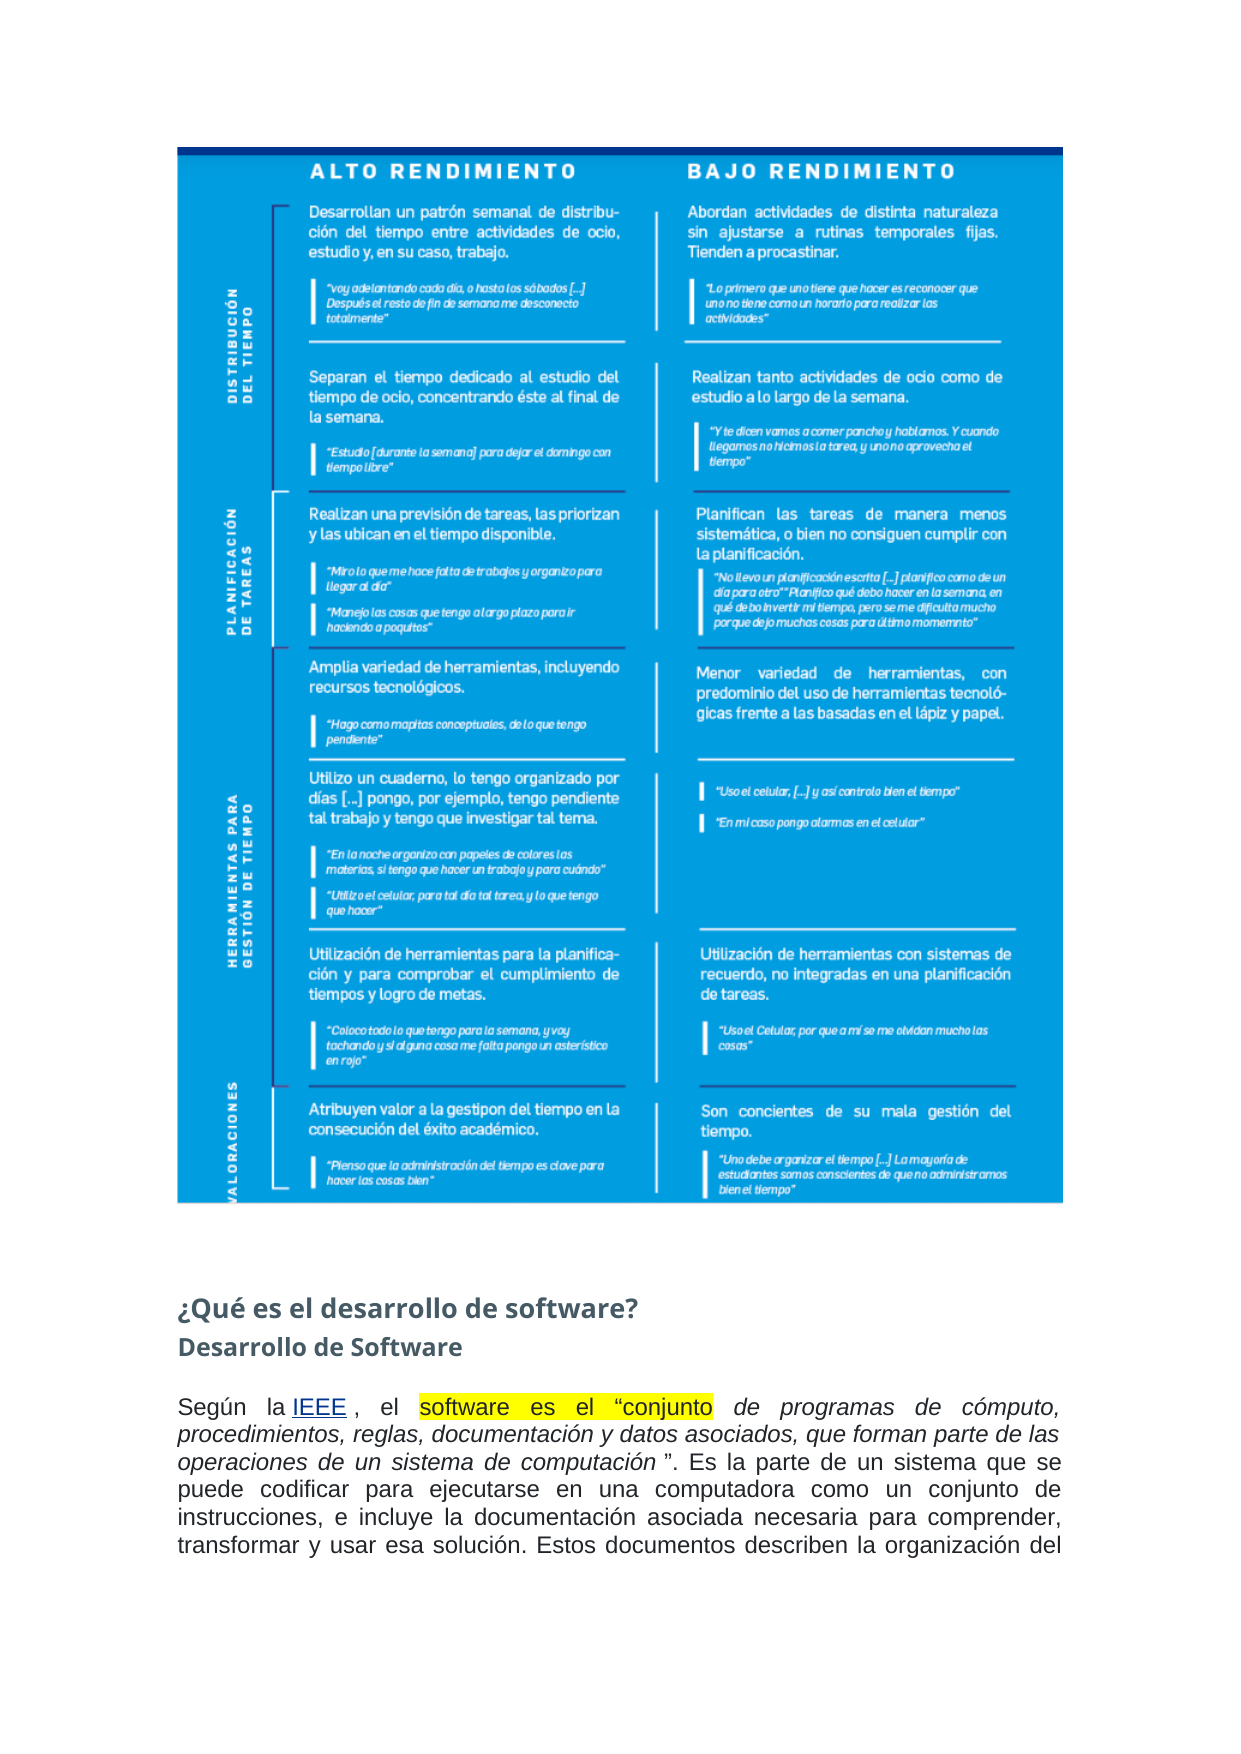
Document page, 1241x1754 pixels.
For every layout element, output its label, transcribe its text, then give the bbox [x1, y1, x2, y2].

picture [707, 284, 722, 293]
picture [749, 708, 777, 719]
picture [599, 793, 619, 804]
picture [717, 787, 739, 795]
picture [925, 528, 967, 542]
picture [719, 1170, 777, 1178]
picture [697, 508, 764, 519]
picture [228, 844, 236, 851]
picture [326, 865, 373, 875]
picture [243, 960, 252, 968]
picture [522, 569, 528, 578]
picture [587, 948, 596, 959]
picture [833, 687, 848, 698]
picture [715, 573, 733, 582]
picture [437, 567, 460, 576]
picture [243, 930, 252, 936]
picture [587, 1106, 602, 1115]
picture [858, 605, 882, 614]
picture [368, 991, 375, 1003]
picture [365, 414, 383, 422]
picture [811, 818, 853, 827]
picture [759, 589, 779, 596]
picture [495, 892, 523, 901]
picture [756, 206, 832, 217]
picture [443, 249, 452, 259]
picture [895, 511, 947, 519]
picture [475, 164, 491, 179]
picture [473, 867, 484, 873]
picture [960, 511, 1006, 519]
picture [552, 792, 584, 806]
picture [328, 850, 344, 859]
picture [928, 948, 937, 960]
picture [898, 951, 921, 960]
picture [371, 394, 378, 402]
picture [228, 1115, 236, 1123]
picture [440, 852, 456, 859]
picture [557, 721, 586, 732]
picture [348, 907, 377, 914]
picture [907, 371, 925, 383]
picture [361, 391, 368, 402]
picture [372, 582, 386, 590]
picture [706, 301, 724, 307]
picture [407, 1028, 424, 1037]
picture [228, 1154, 236, 1161]
picture [398, 968, 458, 982]
picture [474, 608, 508, 619]
picture [243, 343, 252, 349]
picture [854, 301, 878, 310]
picture [177, 147, 1063, 155]
picture [372, 511, 396, 519]
picture [377, 1178, 404, 1184]
picture [432, 447, 476, 459]
picture [887, 164, 898, 179]
picture [603, 391, 619, 402]
picture [503, 528, 551, 542]
picture [790, 164, 800, 179]
picture [327, 1041, 374, 1050]
picture [732, 590, 756, 599]
picture [994, 575, 1006, 582]
picture [568, 608, 575, 616]
picture [510, 720, 533, 728]
picture [384, 815, 390, 825]
picture [563, 164, 574, 179]
picture [310, 812, 326, 823]
picture [742, 787, 750, 795]
picture [518, 851, 554, 859]
picture [710, 442, 757, 453]
picture [942, 374, 979, 383]
picture [419, 249, 440, 258]
picture [726, 301, 739, 307]
picture [983, 531, 1006, 540]
picture [419, 394, 458, 402]
picture [758, 391, 770, 402]
picture [391, 164, 404, 179]
picture [353, 1106, 376, 1118]
picture [327, 299, 380, 310]
picture [499, 1161, 533, 1172]
picture [228, 887, 236, 893]
picture [399, 1123, 419, 1135]
picture [779, 687, 799, 698]
subtitle ¿Qué es el desarrollo de software? [177, 1289, 1063, 1326]
picture [414, 528, 426, 540]
picture [455, 511, 461, 519]
picture [332, 1026, 366, 1034]
picture [445, 795, 452, 804]
picture [309, 791, 337, 804]
picture [479, 1041, 503, 1052]
picture [719, 1043, 747, 1050]
picture [941, 164, 953, 179]
picture [540, 371, 590, 383]
picture [724, 1026, 753, 1034]
picture [841, 206, 857, 217]
picture [776, 618, 817, 626]
picture [974, 226, 997, 241]
picture [920, 787, 955, 798]
picture [694, 371, 722, 383]
picture [875, 227, 880, 237]
picture [527, 392, 546, 402]
picture [728, 226, 739, 241]
subtitle Desarrollo de Software [177, 1329, 1063, 1363]
picture [228, 1165, 236, 1172]
picture [450, 371, 494, 383]
picture [488, 866, 524, 876]
picture [328, 448, 369, 456]
picture [228, 290, 236, 296]
picture [353, 249, 359, 257]
picture [743, 299, 766, 307]
picture [228, 358, 236, 365]
picture [351, 511, 367, 519]
picture [476, 284, 504, 293]
picture [966, 226, 973, 237]
picture [328, 608, 368, 619]
picture [440, 991, 447, 999]
picture [870, 444, 903, 450]
picture [436, 1106, 443, 1115]
picture [603, 968, 619, 979]
picture [445, 891, 457, 900]
picture [963, 442, 971, 450]
picture [940, 690, 946, 698]
picture [421, 205, 464, 220]
picture [427, 164, 440, 179]
picture [759, 667, 782, 679]
picture [177, 1197, 1063, 1204]
picture [996, 948, 1011, 960]
picture [742, 227, 783, 238]
picture [395, 531, 410, 540]
picture [736, 818, 749, 826]
picture [535, 1104, 542, 1115]
picture [374, 682, 452, 696]
picture [228, 904, 236, 912]
picture [358, 791, 362, 807]
picture [527, 894, 532, 902]
picture [228, 330, 236, 337]
picture [441, 865, 470, 873]
picture [829, 443, 857, 451]
picture [311, 206, 368, 217]
picture [467, 812, 506, 823]
picture [311, 603, 316, 636]
picture [428, 299, 440, 308]
picture [961, 427, 998, 435]
picture [389, 610, 417, 617]
picture [736, 604, 800, 612]
picture [378, 865, 386, 873]
picture [389, 866, 416, 877]
picture [420, 284, 444, 293]
picture [701, 1125, 751, 1139]
picture [758, 246, 836, 260]
picture [327, 1177, 356, 1184]
picture [380, 1104, 414, 1115]
picture [800, 371, 877, 383]
picture [912, 619, 973, 626]
picture [503, 206, 531, 217]
picture [311, 715, 316, 747]
picture [368, 1163, 386, 1172]
picture [507, 284, 521, 293]
picture [383, 531, 390, 539]
picture [886, 588, 914, 596]
picture [892, 286, 902, 293]
picture [327, 314, 388, 323]
picture [751, 820, 774, 827]
picture [378, 891, 414, 900]
picture [389, 568, 433, 576]
picture [509, 812, 533, 827]
picture [506, 448, 532, 459]
picture [243, 308, 252, 316]
picture [830, 511, 853, 519]
picture [447, 283, 463, 293]
picture [413, 299, 425, 307]
picture [714, 603, 732, 614]
picture [395, 813, 433, 827]
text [177, 1393, 1063, 1558]
picture [545, 164, 556, 179]
picture [530, 775, 536, 787]
picture [906, 443, 960, 453]
picture [866, 509, 882, 519]
picture [383, 391, 413, 403]
picture [775, 391, 809, 405]
picture [886, 1154, 891, 1166]
picture [836, 588, 854, 599]
picture [803, 429, 844, 435]
picture [481, 971, 488, 979]
picture [320, 508, 350, 520]
picture [363, 661, 386, 673]
picture [722, 989, 740, 999]
picture [359, 1176, 373, 1184]
picture [345, 528, 380, 540]
picture [900, 707, 911, 719]
picture [725, 968, 766, 981]
picture [310, 661, 358, 675]
picture [557, 772, 590, 783]
picture [702, 1021, 708, 1055]
picture [244, 376, 252, 382]
picture [720, 1155, 744, 1164]
picture [341, 991, 364, 1002]
picture [311, 562, 316, 594]
picture [371, 206, 390, 217]
picture [242, 591, 251, 598]
picture [552, 391, 563, 402]
picture [397, 209, 404, 217]
picture [461, 1043, 476, 1050]
picture [397, 1042, 404, 1050]
picture [570, 283, 577, 295]
picture [311, 1156, 316, 1189]
picture [455, 773, 464, 783]
picture [449, 531, 478, 542]
picture [320, 1104, 350, 1115]
picture [228, 396, 236, 403]
picture [384, 299, 410, 307]
picture [834, 391, 846, 402]
picture [509, 793, 547, 806]
picture [431, 528, 446, 540]
picture [725, 284, 765, 295]
picture [341, 394, 356, 405]
picture [773, 372, 793, 383]
picture [532, 567, 575, 578]
picture [593, 450, 610, 456]
picture [774, 1155, 823, 1166]
picture [309, 225, 337, 237]
picture [335, 414, 362, 422]
picture [458, 1028, 482, 1037]
picture [797, 528, 824, 540]
picture [851, 528, 920, 542]
picture [410, 164, 421, 179]
picture [480, 1162, 494, 1170]
picture [943, 590, 986, 597]
picture [311, 508, 318, 519]
picture [227, 607, 235, 614]
picture [923, 299, 937, 307]
picture [956, 1155, 967, 1164]
picture [826, 1155, 834, 1164]
picture [465, 508, 481, 519]
picture [882, 1105, 916, 1117]
picture [702, 1151, 708, 1199]
picture [827, 1105, 842, 1117]
picture [560, 813, 596, 823]
picture [555, 1041, 607, 1050]
picture [228, 939, 236, 946]
picture [838, 1155, 873, 1166]
picture [477, 775, 510, 787]
picture [311, 1021, 316, 1070]
picture [361, 722, 389, 728]
picture [707, 707, 732, 719]
picture [335, 773, 352, 783]
picture [702, 1105, 727, 1117]
picture [465, 164, 469, 179]
picture [377, 1044, 383, 1052]
picture [710, 457, 745, 468]
picture [335, 948, 362, 960]
picture [932, 588, 941, 596]
picture [575, 206, 618, 217]
picture [326, 414, 332, 422]
picture [948, 574, 990, 582]
picture [857, 820, 868, 827]
picture [869, 667, 890, 679]
picture [689, 279, 694, 324]
picture [717, 818, 732, 827]
picture [855, 1108, 869, 1117]
picture [536, 1163, 547, 1170]
picture [816, 299, 851, 307]
picture [725, 164, 736, 179]
picture [390, 1161, 398, 1170]
picture [505, 1043, 536, 1052]
picture [243, 901, 252, 907]
picture [964, 707, 1003, 721]
picture [360, 582, 368, 590]
picture [331, 164, 342, 179]
picture [387, 1041, 394, 1050]
picture [701, 948, 772, 960]
picture [961, 604, 996, 612]
picture [883, 572, 899, 584]
picture [521, 371, 532, 383]
picture [815, 391, 830, 402]
picture [872, 971, 888, 980]
picture [894, 971, 901, 979]
picture [243, 873, 252, 879]
picture [243, 319, 252, 326]
picture [892, 687, 937, 698]
picture [497, 1028, 540, 1035]
picture [311, 846, 316, 878]
picture [365, 947, 380, 960]
picture [347, 226, 366, 238]
picture [539, 229, 554, 238]
picture [419, 795, 440, 806]
picture [376, 226, 422, 240]
picture [688, 246, 742, 258]
picture [923, 164, 935, 179]
picture [473, 209, 500, 217]
picture [243, 940, 252, 947]
picture [485, 1026, 494, 1034]
picture [697, 690, 711, 701]
picture [587, 792, 596, 804]
picture [541, 610, 565, 619]
picture [550, 511, 556, 519]
picture [525, 164, 538, 179]
picture [427, 1027, 456, 1038]
picture [243, 805, 252, 812]
picture [455, 684, 464, 692]
picture [461, 971, 473, 979]
picture [763, 575, 774, 582]
picture [798, 1028, 816, 1037]
picture [536, 509, 547, 519]
picture [445, 661, 452, 672]
picture [394, 1026, 403, 1034]
picture [453, 792, 464, 807]
picture [557, 850, 572, 859]
picture [226, 301, 236, 308]
picture [545, 661, 619, 676]
picture [925, 967, 1010, 982]
picture [536, 722, 554, 731]
picture [345, 971, 351, 983]
picture [536, 867, 560, 876]
picture [785, 531, 792, 540]
picture [502, 301, 517, 307]
picture [482, 528, 488, 540]
picture [224, 521, 236, 528]
picture [311, 887, 316, 919]
picture [800, 301, 811, 307]
picture [228, 875, 236, 882]
picture [760, 444, 772, 450]
picture [509, 164, 518, 179]
picture [545, 1106, 582, 1117]
picture [970, 528, 977, 539]
picture [714, 588, 730, 596]
picture [455, 661, 506, 673]
picture [689, 226, 707, 238]
picture [363, 164, 376, 179]
picture [557, 949, 584, 962]
picture [228, 827, 236, 834]
picture [607, 1104, 619, 1115]
picture [227, 628, 235, 635]
picture [327, 582, 356, 594]
picture [521, 299, 578, 307]
picture [701, 989, 717, 999]
picture [883, 818, 924, 827]
picture [755, 1185, 790, 1196]
picture [228, 341, 236, 348]
picture [865, 206, 915, 217]
picture [335, 1123, 394, 1135]
picture [310, 391, 338, 402]
picture [389, 661, 420, 673]
picture [743, 164, 755, 179]
picture [777, 820, 808, 829]
picture [950, 686, 1005, 698]
picture [563, 206, 572, 217]
picture [794, 707, 805, 719]
picture [227, 578, 235, 583]
picture [461, 891, 476, 900]
picture [328, 284, 349, 295]
picture [509, 662, 536, 673]
picture [748, 547, 799, 559]
picture [240, 912, 252, 919]
picture [407, 209, 414, 217]
picture [861, 444, 866, 453]
picture [904, 971, 918, 979]
picture [331, 812, 379, 827]
picture [309, 1126, 332, 1135]
picture [739, 1106, 813, 1117]
picture [227, 618, 236, 624]
picture [953, 427, 959, 435]
picture [534, 448, 543, 456]
picture [821, 620, 848, 626]
picture [757, 1026, 795, 1036]
picture [871, 818, 880, 827]
picture [962, 206, 997, 217]
picture [327, 908, 345, 917]
picture [928, 374, 934, 383]
picture [227, 549, 235, 557]
picture [778, 573, 842, 584]
picture [839, 286, 857, 295]
picture [228, 1188, 236, 1195]
picture [781, 1172, 813, 1178]
picture [242, 570, 251, 576]
picture [243, 950, 252, 956]
picture [372, 608, 386, 617]
picture [341, 1056, 361, 1068]
picture [544, 1028, 569, 1038]
picture [714, 618, 764, 629]
picture [510, 1104, 530, 1115]
picture [692, 391, 742, 402]
picture [713, 687, 774, 698]
picture [228, 960, 236, 967]
picture [346, 164, 358, 179]
picture [695, 422, 699, 471]
picture [864, 1028, 874, 1034]
picture [990, 590, 1001, 596]
picture [461, 1122, 500, 1135]
picture [227, 539, 235, 546]
picture [503, 851, 514, 859]
picture [884, 787, 904, 795]
picture [834, 667, 851, 679]
picture [818, 603, 854, 614]
picture [800, 948, 892, 960]
picture [790, 284, 835, 293]
picture [328, 1161, 365, 1170]
picture [853, 688, 889, 698]
picture [243, 883, 252, 890]
picture [371, 447, 375, 459]
picture [876, 1154, 883, 1166]
picture [392, 851, 437, 861]
picture [377, 448, 416, 456]
picture [243, 360, 252, 366]
picture [804, 690, 811, 698]
picture [770, 164, 783, 179]
picture [402, 1160, 477, 1170]
picture [478, 226, 536, 238]
picture [569, 892, 598, 902]
picture [243, 331, 252, 338]
picture [437, 815, 462, 826]
picture [826, 164, 838, 179]
picture [368, 795, 413, 806]
picture [479, 891, 491, 900]
picture [588, 226, 615, 237]
picture [901, 573, 945, 584]
picture [736, 573, 741, 582]
picture [369, 569, 387, 578]
picture [447, 1104, 505, 1118]
picture [467, 792, 503, 806]
picture [432, 227, 468, 238]
picture [328, 567, 366, 576]
picture [539, 206, 554, 217]
picture [700, 814, 704, 833]
picture [228, 1177, 236, 1183]
picture [310, 989, 338, 999]
picture [497, 371, 512, 383]
picture [461, 391, 512, 402]
picture [311, 773, 332, 783]
picture [425, 1123, 456, 1135]
picture [360, 971, 390, 982]
picture [419, 989, 434, 999]
picture [533, 968, 560, 982]
picture [563, 968, 572, 979]
picture [228, 380, 236, 386]
picture [706, 314, 763, 323]
picture [917, 590, 928, 596]
picture [895, 1155, 907, 1164]
picture [548, 893, 566, 902]
picture [463, 567, 519, 578]
picture [311, 164, 324, 179]
picture [918, 603, 958, 614]
picture [327, 463, 362, 474]
picture [773, 971, 788, 979]
picture [781, 710, 789, 719]
picture [310, 531, 316, 543]
picture [893, 667, 964, 680]
picture [794, 968, 866, 983]
picture [228, 796, 236, 803]
picture [860, 284, 889, 293]
picture [796, 229, 803, 237]
picture [910, 1157, 953, 1166]
picture [884, 371, 900, 383]
picture [380, 989, 415, 1003]
picture [697, 549, 709, 559]
picture [227, 594, 235, 601]
picture [228, 1144, 236, 1151]
picture [326, 735, 382, 746]
picture [577, 569, 602, 578]
picture [321, 528, 341, 540]
picture [228, 865, 236, 871]
picture [746, 1155, 771, 1164]
picture [711, 427, 721, 435]
picture [563, 226, 578, 237]
picture [385, 948, 401, 960]
picture [905, 164, 917, 179]
picture [990, 1105, 1010, 1117]
picture [491, 528, 500, 540]
picture [380, 773, 446, 785]
picture [228, 1133, 236, 1140]
picture [877, 1028, 893, 1034]
picture [228, 855, 236, 862]
picture [311, 412, 320, 422]
picture [775, 442, 826, 450]
picture [706, 164, 719, 179]
picture [375, 371, 386, 383]
picture [518, 390, 524, 402]
picture [599, 951, 618, 960]
picture [769, 286, 786, 295]
picture [779, 948, 794, 960]
picture [803, 604, 815, 612]
picture [243, 828, 252, 835]
picture [540, 1043, 551, 1050]
picture [852, 394, 908, 402]
picture [876, 164, 880, 179]
picture [227, 561, 235, 567]
picture [878, 618, 910, 626]
picture [511, 608, 539, 619]
picture [472, 773, 476, 783]
picture [435, 1043, 458, 1050]
picture [930, 1170, 1007, 1178]
picture [401, 509, 440, 522]
picture [242, 600, 251, 607]
picture [869, 710, 875, 719]
picture [551, 1161, 577, 1170]
picture [353, 284, 416, 293]
picture [747, 394, 754, 402]
picture [420, 448, 428, 456]
picture [485, 509, 530, 521]
picture [697, 527, 775, 540]
picture [341, 684, 369, 692]
picture [359, 851, 390, 859]
picture [758, 372, 770, 383]
picture [953, 951, 989, 960]
picture [242, 580, 251, 587]
picture [369, 1026, 391, 1034]
picture [851, 620, 875, 629]
picture [442, 609, 470, 619]
picture [309, 246, 350, 257]
picture [700, 782, 704, 800]
picture [327, 623, 373, 631]
picture [713, 548, 745, 562]
picture [881, 226, 954, 240]
picture [587, 508, 619, 520]
picture [243, 386, 252, 392]
picture [326, 1058, 338, 1064]
picture [547, 448, 590, 459]
picture [539, 948, 550, 960]
picture [559, 511, 566, 522]
picture [886, 429, 892, 438]
picture [720, 229, 727, 238]
picture [698, 569, 703, 636]
picture [228, 368, 236, 375]
picture [848, 1027, 861, 1034]
picture [272, 205, 289, 1190]
picture [536, 891, 545, 900]
picture [407, 1043, 432, 1052]
picture [820, 1028, 837, 1037]
picture [747, 249, 754, 258]
picture [359, 775, 374, 783]
picture [460, 851, 499, 861]
picture [228, 818, 236, 825]
picture [599, 371, 618, 383]
picture [880, 710, 895, 719]
picture [575, 391, 584, 402]
picture [228, 318, 236, 325]
picture [243, 841, 252, 847]
picture [328, 720, 358, 732]
picture [959, 286, 977, 295]
picture [443, 507, 452, 519]
picture [924, 207, 961, 217]
picture [447, 164, 458, 179]
picture [894, 1172, 927, 1181]
picture [365, 463, 393, 471]
picture [725, 428, 733, 435]
picture [501, 971, 530, 979]
picture [765, 619, 774, 629]
picture [457, 246, 508, 261]
picture [785, 667, 816, 679]
picture [881, 299, 920, 307]
picture [897, 1026, 932, 1034]
picture [725, 371, 750, 383]
picture [766, 429, 799, 435]
picture [407, 948, 499, 960]
picture [228, 1083, 236, 1089]
picture [986, 371, 1002, 383]
picture [395, 371, 442, 385]
picture [420, 867, 438, 876]
picture [503, 951, 525, 962]
picture [817, 1170, 876, 1178]
picture [242, 618, 251, 624]
picture [243, 396, 252, 403]
picture [790, 588, 833, 599]
picture [539, 775, 554, 783]
picture [845, 574, 880, 582]
picture [907, 787, 916, 795]
picture [479, 450, 503, 459]
picture [898, 605, 914, 612]
picture [722, 207, 746, 217]
picture [243, 816, 252, 823]
picture [538, 812, 554, 823]
picture [391, 721, 433, 731]
picture [227, 510, 235, 517]
picture [421, 610, 439, 619]
picture [444, 299, 455, 307]
picture [569, 508, 584, 519]
picture [310, 371, 366, 385]
picture [359, 892, 374, 900]
picture [754, 787, 789, 795]
picture [419, 1106, 426, 1115]
picture [830, 531, 846, 540]
picture [528, 868, 533, 877]
picture [816, 226, 863, 238]
picture [377, 249, 392, 257]
picture [697, 667, 740, 679]
picture [808, 710, 814, 719]
picture [525, 283, 566, 293]
picture [743, 1185, 751, 1194]
picture [701, 971, 722, 979]
picture [742, 991, 765, 999]
picture [720, 1185, 740, 1194]
picture [419, 893, 442, 900]
picture [580, 283, 585, 295]
picture [810, 509, 829, 519]
picture [242, 547, 251, 553]
picture [806, 164, 819, 179]
picture [983, 670, 1006, 679]
picture [242, 627, 251, 635]
picture [398, 249, 404, 257]
picture [311, 279, 316, 324]
picture [737, 427, 762, 435]
picture [822, 788, 836, 795]
picture [364, 249, 370, 261]
picture [814, 690, 828, 698]
picture [818, 707, 866, 719]
picture [348, 851, 356, 859]
picture [317, 684, 338, 692]
picture [689, 164, 701, 179]
picture [228, 918, 236, 925]
picture [228, 1093, 236, 1099]
picture [936, 1026, 970, 1034]
picture [839, 787, 880, 795]
picture [917, 707, 946, 721]
picture [408, 1176, 428, 1184]
picture [328, 891, 356, 900]
picture [885, 605, 895, 612]
picture [940, 949, 950, 960]
picture [228, 1104, 236, 1111]
picture [597, 775, 619, 786]
picture [311, 443, 316, 475]
picture [697, 710, 704, 721]
picture [310, 1104, 319, 1114]
picture [952, 710, 959, 722]
picture [743, 575, 760, 582]
picture [689, 206, 721, 217]
picture [342, 791, 347, 807]
picture [854, 164, 870, 179]
picture [813, 790, 818, 799]
picture [857, 588, 882, 596]
picture [243, 857, 252, 863]
picture [311, 948, 332, 960]
picture [425, 661, 440, 673]
picture [895, 427, 948, 435]
picture [384, 623, 427, 634]
picture [879, 1171, 890, 1178]
picture [778, 508, 797, 519]
picture [563, 865, 600, 873]
picture [458, 301, 499, 307]
picture [407, 249, 413, 257]
picture [228, 950, 236, 956]
picture [437, 720, 505, 731]
picture [527, 951, 533, 960]
picture [929, 1105, 978, 1119]
picture [228, 928, 236, 935]
picture [242, 558, 251, 565]
picture [575, 969, 595, 979]
picture [905, 286, 956, 293]
picture [769, 301, 797, 307]
picture [794, 786, 808, 799]
picture [587, 391, 597, 402]
picture [503, 1123, 534, 1135]
picture [228, 806, 236, 813]
picture [580, 1163, 604, 1172]
picture [515, 775, 529, 783]
picture [846, 427, 883, 438]
picture [973, 1026, 988, 1034]
picture [309, 967, 337, 979]
picture [448, 989, 485, 999]
